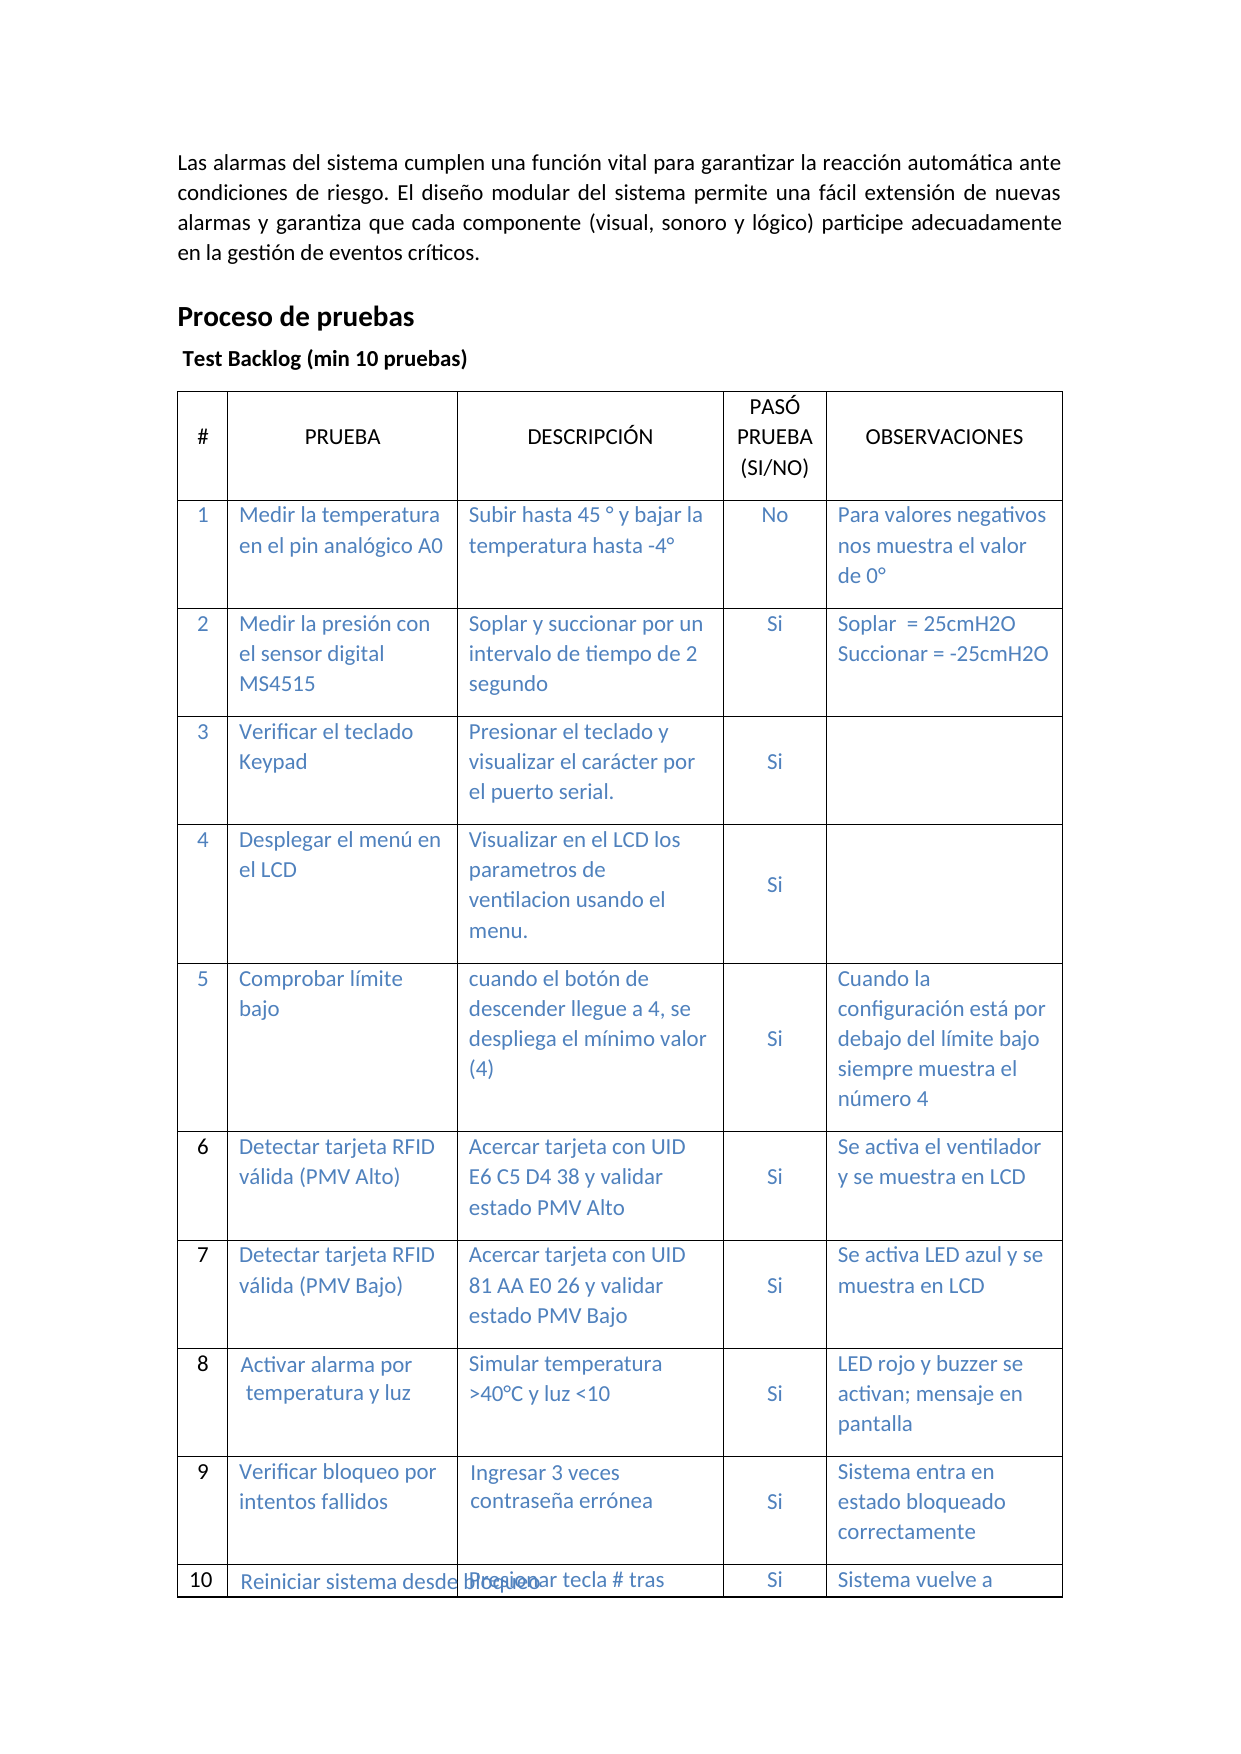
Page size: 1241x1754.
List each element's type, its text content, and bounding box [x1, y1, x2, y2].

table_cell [827, 1565, 1062, 1596]
table_cell Si [724, 1457, 826, 1564]
table_header DESCRIPCIÓN [458, 392, 723, 499]
table_cell Si [724, 1241, 826, 1348]
table_cell Acercar tarjeta con UID 81 AA E0 26 y validar estado PMV Bajo [458, 1241, 723, 1348]
table_cell Medir la presión con el sensor digital MS4515 [228, 609, 457, 716]
table_cell cuando el botón de descender llegue a 4, se despliega el mínimo valor (4) [458, 964, 723, 1131]
table_cell Si [724, 825, 826, 963]
table_cell Si [724, 1349, 826, 1456]
table_cell [228, 1565, 457, 1596]
table_cell Si [724, 1132, 826, 1239]
table_cell Comprobar límite bajo [228, 964, 457, 1131]
table_cell Sistema entra en estado bloqueado correctamente [827, 1457, 1062, 1564]
table_cell [228, 1349, 457, 1456]
table_cell LED rojo y buzzer se activan; mensaje en pantalla [827, 1349, 1062, 1456]
table_cell Verificar el teclado Keypad [228, 717, 457, 824]
table_cell 5 [178, 964, 227, 1131]
table_cell [827, 717, 1062, 824]
table_header # [178, 392, 227, 499]
table_cell Detectar tarjeta RFID válida (PMV Bajo) [228, 1241, 457, 1348]
table_cell 3 [178, 717, 227, 824]
table_cell 1 [178, 501, 227, 608]
table_cell [458, 1457, 723, 1564]
table_cell Si [724, 1565, 826, 1596]
table_header PASÓ PRUEBA (SI/NO) [724, 392, 826, 499]
table_header OBSERVACIONES [827, 392, 1062, 499]
table_cell 9 [178, 1457, 227, 1564]
table_cell Se activa el ventilador y se muestra en LCD [827, 1132, 1062, 1239]
table_cell 6 [178, 1132, 227, 1239]
table_cell Presionar el teclado y visualizar el carácter por el puerto serial. [458, 717, 723, 824]
table_cell Acercar tarjeta con UID E6 C5 D4 38 y validar estado PMV Alto [458, 1132, 723, 1239]
table_cell Subir hasta 45 ° y bajar la temperatura hasta -4° [458, 501, 723, 608]
table_cell Verificar bloqueo por intentos fallidos [228, 1457, 457, 1564]
table_cell Se activa LED azul y se muestra en LCD [827, 1241, 1062, 1348]
table_cell Simular temperatura >40°C y luz <10 [458, 1349, 723, 1456]
table_cell Soplar y succionar por un intervalo de tiempo de 2 segundo [458, 609, 723, 716]
table_cell Medir la temperatura en el pin analógico A0 [228, 501, 457, 608]
table_cell Visualizar en el LCD los parametros de ventilacion usando el menu. [458, 825, 723, 963]
table_cell Si [724, 609, 826, 716]
table_cell Soplar = 25cmH2O Succionar = -25cmH2O [827, 609, 1062, 716]
table_cell [827, 825, 1062, 963]
table_cell Para valores negativos nos muestra el valor de 0° [827, 501, 1062, 608]
table_cell 4 [178, 825, 227, 963]
table_cell Detectar tarjeta RFID válida (PMV Alto) [228, 1132, 457, 1239]
table_cell 7 [178, 1241, 227, 1348]
table_cell Si [724, 717, 826, 824]
text Test Backlog (min 10 pruebas) [177, 344, 1063, 372]
subtitle Proceso de pruebas [177, 298, 1063, 333]
table_cell 2 [178, 609, 227, 716]
table_cell No [724, 501, 826, 608]
table_cell Cuando la configuración está por debajo del límite bajo siempre muestra el número 4 [827, 964, 1062, 1131]
table_cell Si [724, 964, 826, 1131]
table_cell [458, 1565, 723, 1596]
table_cell Desplegar el menú en el LCD [228, 825, 457, 963]
table_cell 8 [178, 1349, 227, 1456]
text Las alarmas del sistema cumplen una función vital para garantizar la reacción automática ante condiciones de riesgo. El diseño modular del sistema permite una fácil extensión de nuevas alarmas y garantiza que cada componente (visual, sonoro y lógico) participe adecuadamente en la gestión de eventos críticos. [177, 148, 1063, 266]
table_header PRUEBA [228, 392, 457, 499]
table_cell 10 [178, 1565, 227, 1596]
